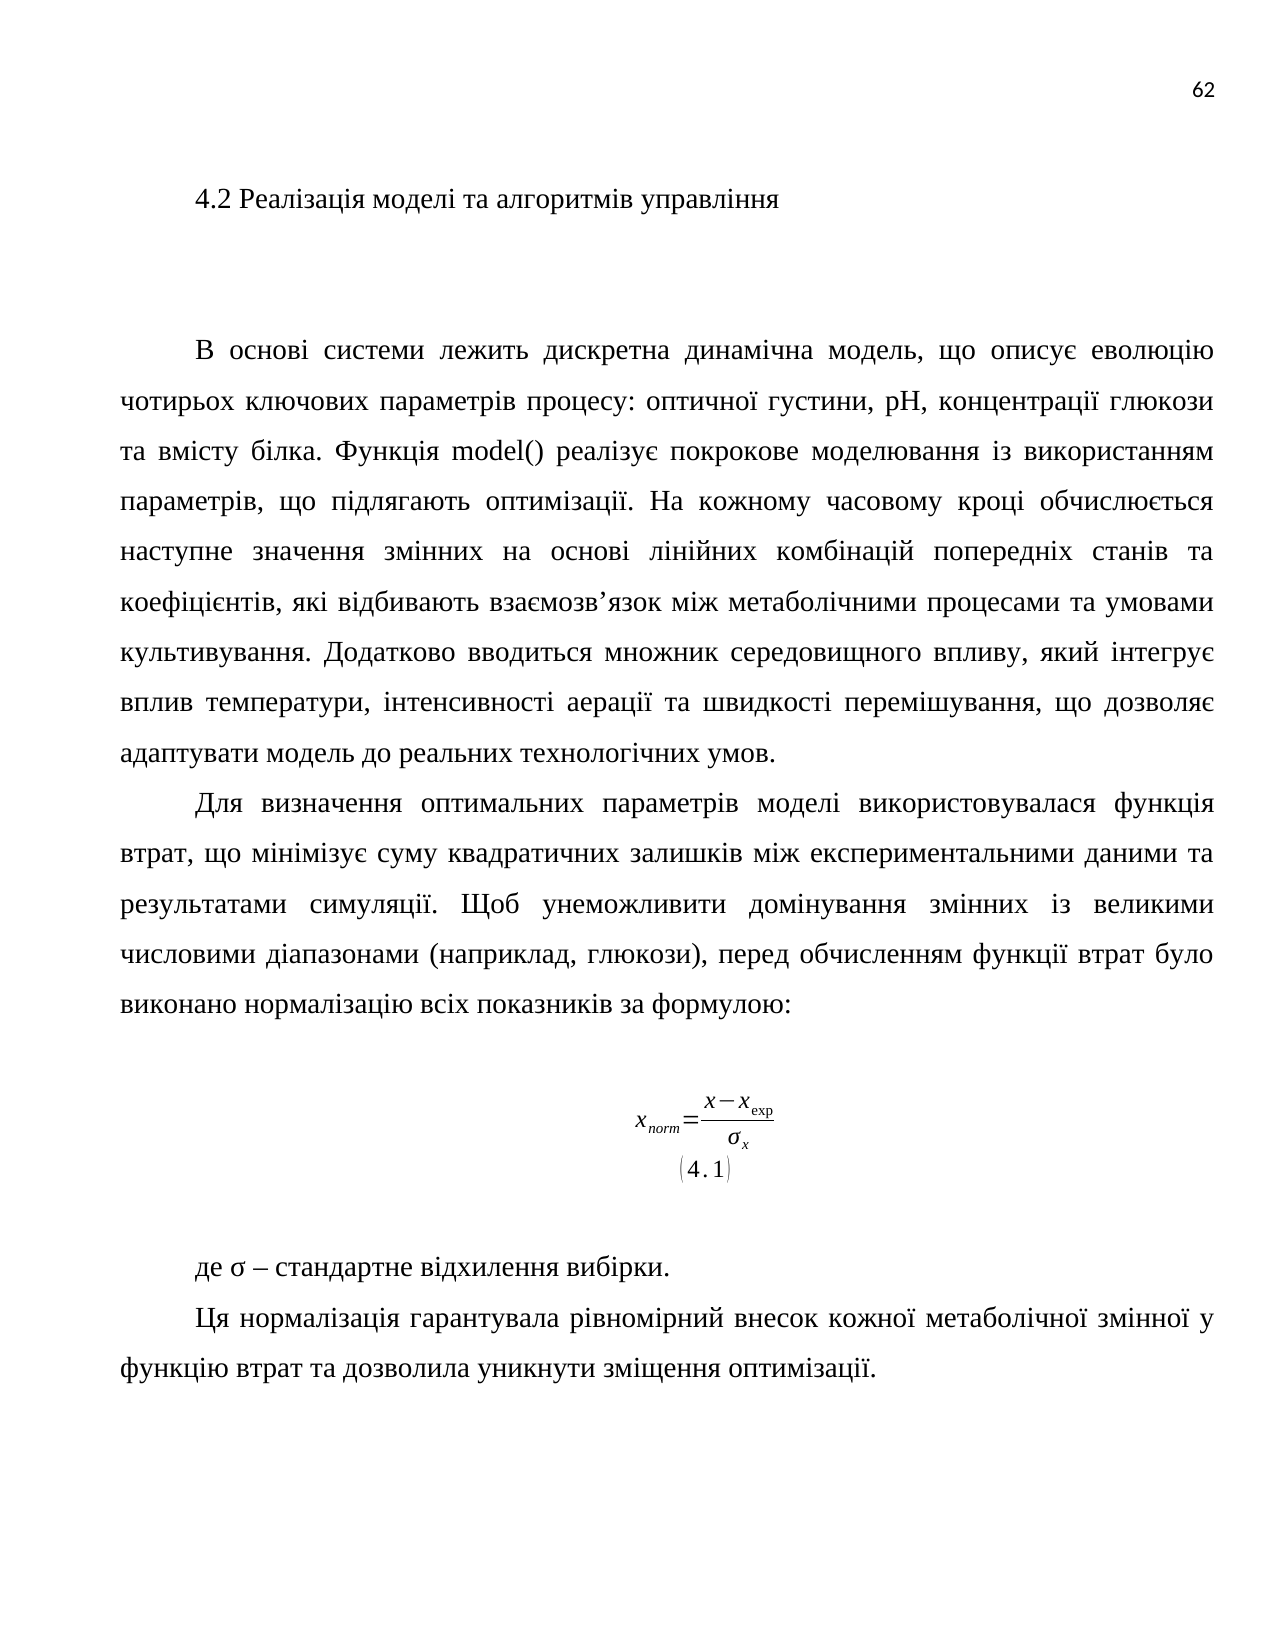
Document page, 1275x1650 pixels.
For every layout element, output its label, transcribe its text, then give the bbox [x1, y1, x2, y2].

text 4.2 Реалізація моделі та алгоритмів управління [120, 181, 1215, 215]
text Для визначення оптимальних параметрів моделі використовувалася функція втрат, що мінімізує суму квадратичних залишків між експериментальними даними та результатами симуляції. Щоб унеможливити домінування змінних із великими числовими діапазонами (наприклад, глюкози), перед обчисленням функції втрат було виконано нормалізацію всіх показників за формулою: [120, 785, 1215, 1020]
text В основі системи лежить дискретна динамічна модель, що описує еволюцію чотирьох ключових параметрів процесу: оптичної густини, рН, концентрації глюкози та вмісту білка. Функція model() реалізує покрокове моделювання із використанням параметрів, що підлягають оптимізації. На кожному часовому кроці обчислюється наступне значення змінних на основі лінійних комбінацій попередніх станів та коефіцієнтів, які відбивають взаємозв’язок між метаболічними процесами та умовами культивування. Додатково вводиться множник середовищного впливу, який інтегрує вплив температури, інтенсивності аерації та швидкості перемішування, що дозволяє адаптувати модель до реальних технологічних умов. [120, 332, 1215, 768]
text де σ – стандартне відхилення вибірки. [120, 1249, 1215, 1283]
text Ця нормалізація гарантувала рівномірний внесок кожної метаболічної змінної у функцію втрат та дозволила уникнути зміщення оптимізації. [120, 1300, 1215, 1384]
